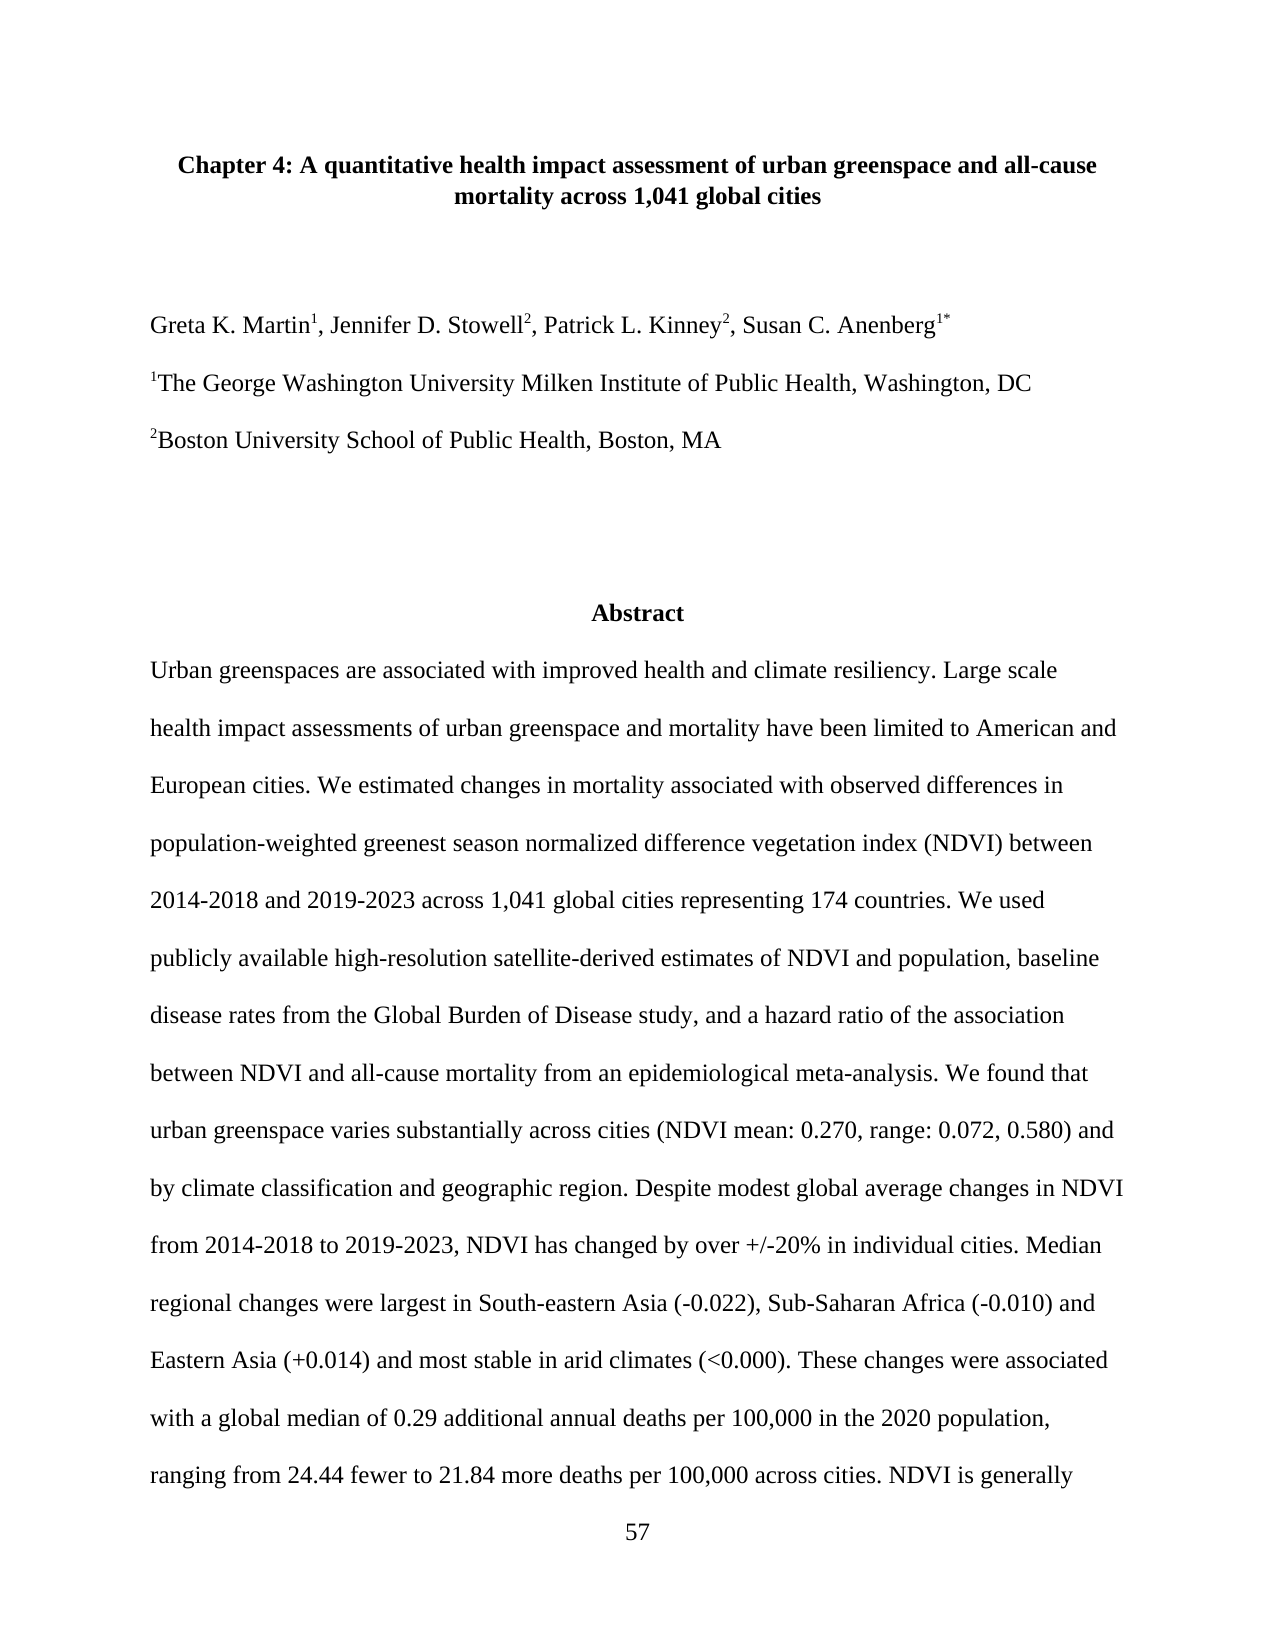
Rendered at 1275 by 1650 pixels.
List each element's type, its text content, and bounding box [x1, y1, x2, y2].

subtitle Chapter 4: A quantitative health impact assessment of urban greenspace and all-cause mortality across 1,041 global cities [150, 150, 1125, 210]
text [150, 655, 1125, 1489]
text 2Boston University School of Public Health, Boston, MA [150, 425, 1125, 454]
subtitle Abstract [150, 598, 1125, 627]
text 1The George Washington University Milken Institute of Public Health, Washington, DC [150, 368, 1125, 397]
text Greta K. Martin1, Jennifer D. Stowell2, Patrick L. Kinney2, Susan C. Anenberg1* [150, 310, 1125, 339]
